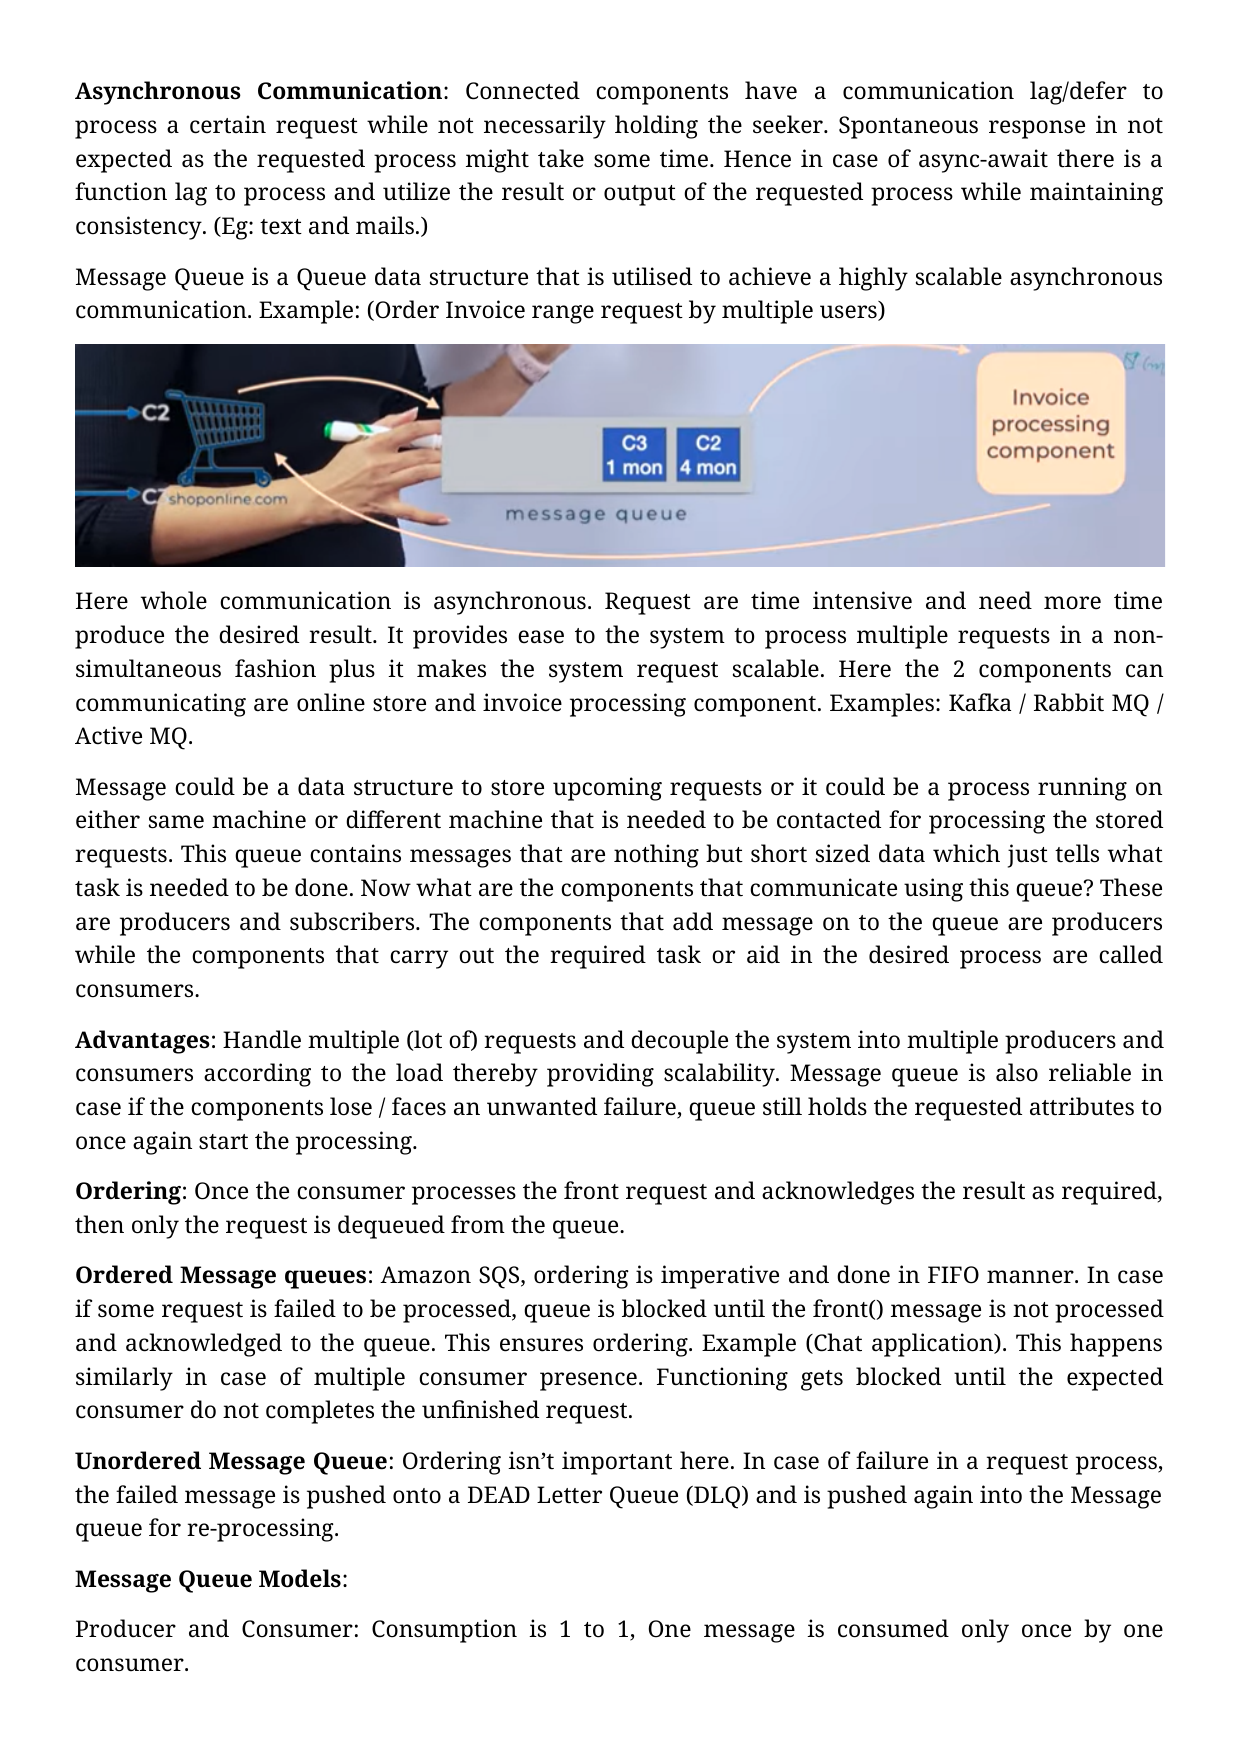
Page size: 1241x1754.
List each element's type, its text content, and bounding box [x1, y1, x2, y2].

text Message Queue Models: [75, 1563, 1165, 1594]
text Asynchronous Communication: Connected components have a communication lag/defer to process a certain request while not necessarily holding the seeker. Spontaneous response in not expected as the requested process might take some time. Hence in case of async-await there is a function lag to process and utilize the result or output of the requested process while maintaining consistency. (Eg: text and mails.) [75, 75, 1165, 241]
text Here whole communication is asynchronous. Request are time intensive and need more time produce the desired result. It provides ease to the system to process multiple requests in a non-simultaneous fashion plus it makes the system request scalable. Here the 2 components can communicating are online store and invoice processing component. Examples: Kafka / Rabbit MQ / Active MQ. [75, 585, 1165, 751]
text Advantages: Handle multiple (lot of) requests and decouple the system into multiple producers and consumers according to the load thereby providing scalability. Message queue is also reliable in case if the components lose / faces an unwanted failure, queue still holds the requested attributes to once again start the processing. [75, 1023, 1165, 1156]
text Message could be a data structure to store upcoming requests or it could be a process running on either same machine or different machine that is needed to be contacted for processing the stored requests. This queue contains messages that are nothing but short sized data which just tells what task is needed to be done. Now what are the components that communicate using this queue? These are producers and subscribers. The components that add message on to the queue are producers while the components that carry out the required task or aid in the desired process are called consumers. [75, 771, 1165, 1004]
picture [75, 344, 1166, 567]
text Producer and Consumer: Consumption is 1 to 1, One message is consumed only once by one consumer. [75, 1613, 1165, 1678]
text Ordered Message queues: Amazon SQS, ordering is imperative and done in FIFO manner. In case if some request is failed to be processed, queue is blocked until the front() message is not processed and acknowledged to the queue. This ensures ordering. Example (Chat application). This happens similarly in case of multiple consumer presence. Functioning gets blocked until the expected consumer do not completes the unfinished request. [75, 1259, 1165, 1426]
text Unordered Message Queue: Ordering isn’t important here. In case of failure in a request process, the failed message is pushed onto a DEAD Letter Queue (DLQ) and is pushed again into the Message queue for re-processing. [75, 1445, 1165, 1543]
text Ordering: Once the consumer processes the front request and acknowledges the result as required, then only the request is dequeued from the queue. [75, 1175, 1165, 1240]
text Message Queue is a Queue data structure that is utilised to achieve a highly scalable asynchronous communication. Example: (Order Invoice range request by multiple users) [75, 260, 1165, 325]
